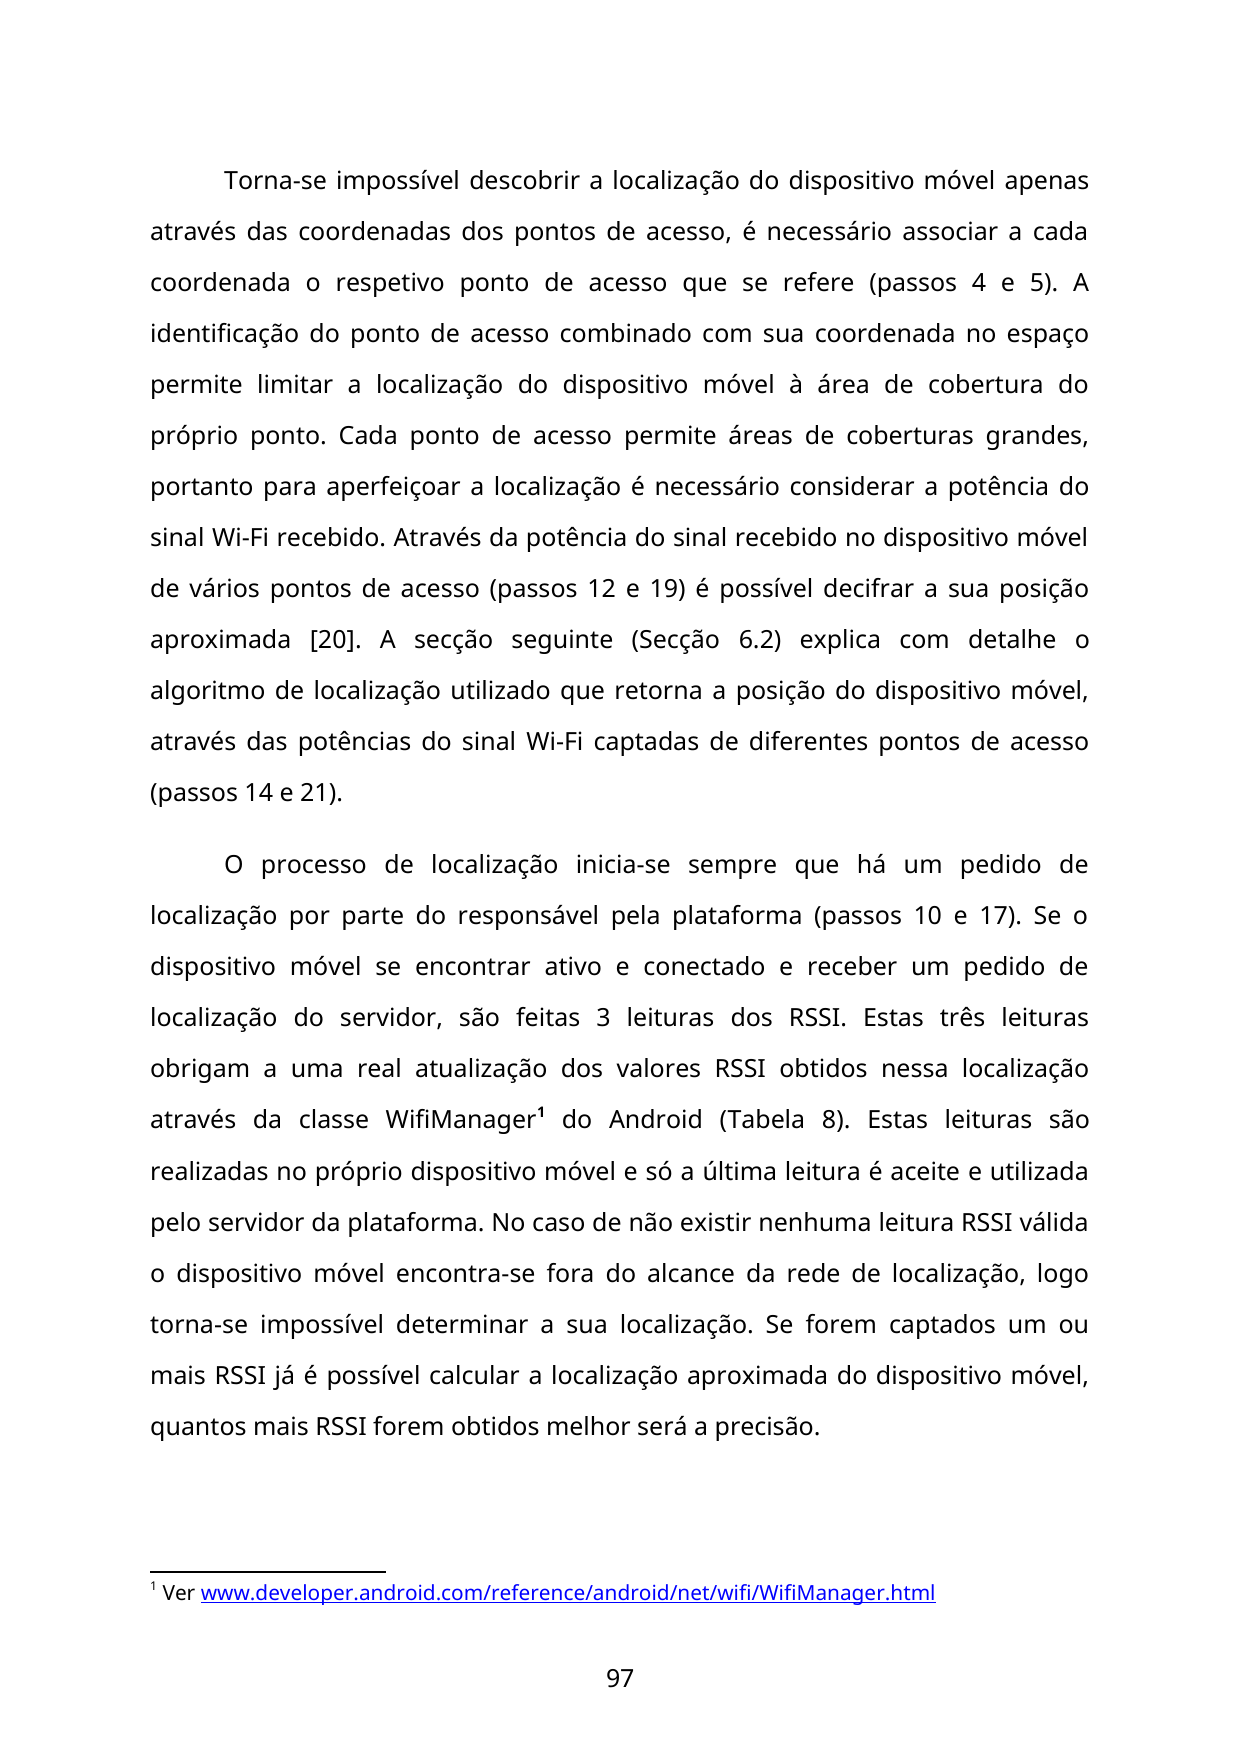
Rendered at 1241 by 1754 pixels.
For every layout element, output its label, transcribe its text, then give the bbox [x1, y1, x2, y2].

text Torna-se impossível descobrir a localização do dispositivo móvel apenas através das coordenadas dos pontos de acesso, é necessário associar a cada coordenada o respetivo ponto de acesso que se refere (passos 4 e 5). A identificação do ponto de acesso combinado com sua coordenada no espaço permite limitar a localização do dispositivo móvel à área de cobertura do próprio ponto. Cada ponto de acesso permite áreas de coberturas grandes, portanto para aperfeiçoar a localização é necessário considerar a potência do sinal Wi-Fi recebido. Através da potência do sinal recebido no dispositivo móvel de vários pontos de acesso (passos 12 e 19) é possível decifrar a sua posição aproximada [20]. A secção seguinte (Secção 6.2) explica com detalhe o algoritmo de localização utilizado que retorna a posição do dispositivo móvel, através das potências do sinal Wi-Fi captadas de diferentes pontos de acesso (passos 14 e 21). [150, 162, 1090, 809]
text O processo de localização inicia-se sempre que há um pedido de localização por parte do responsável pela plataforma (passos 10 e 17). Se o dispositivo móvel se encontrar ativo e conectado e receber um pedido de localização do servidor, são feitas 3 leituras dos RSSI. Estas três leituras obrigam a uma real atualização dos valores RSSI obtidos nessa localização através da classe WifiManager do Android (Tabela 8). Estas leituras são realizadas no próprio dispositivo móvel e só a última leitura é aceite e utilizada pelo servidor da plataforma. No caso de não existir nenhuma leitura RSSI válida o dispositivo móvel encontra-se fora do alcance da rede de localização, logo torna-se impossível determinar a sua localização. Se forem captados um ou mais RSSI já é possível calcular a localização aproximada do dispositivo móvel, quantos mais RSSI forem obtidos melhor será a precisão. [150, 847, 1090, 1442]
